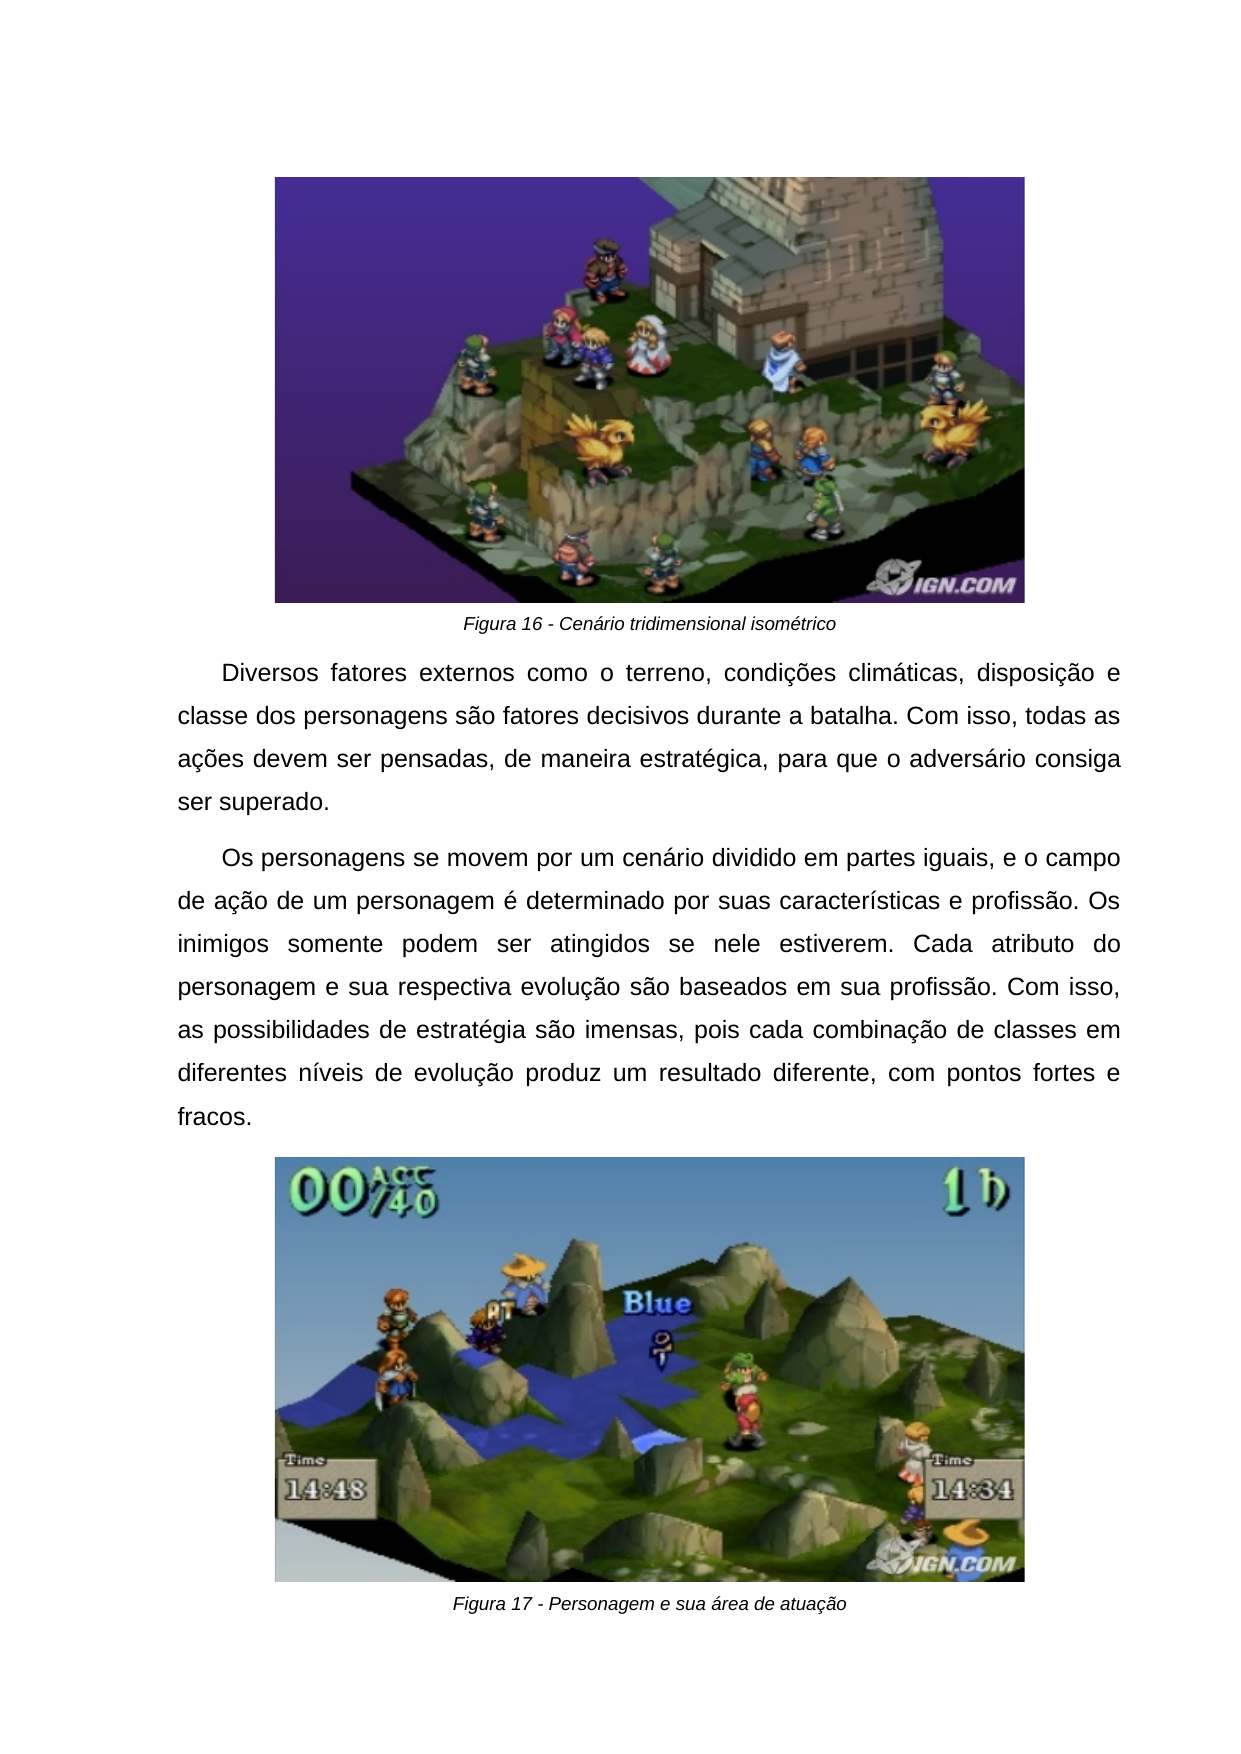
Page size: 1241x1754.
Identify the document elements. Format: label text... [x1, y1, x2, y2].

picture [274, 1157, 1025, 1582]
text Diversos fatores externos como o terreno, condições climáticas, disposição e classe dos personagens são fatores decisivos durante a batalha. Com isso, todas as ações devem ser pensadas, de maneira estratégica, para que o adversário consiga ser superado. [177, 658, 1122, 816]
text Os personagens se movem por um cenário dividido em partes iguais, e o campo de ação de um personagem é determinado por suas características e profissão. Os inimigos somente podem ser atingidos se nele estiverem. Cada atributo do personagem e sua respectiva evolução são baseados em sua profissão. Com isso, as possibilidades de estratégia são imensas, pois cada combinação de classes em diferentes níveis de evolução produz um resultado diferente, com pontos fortes e fracos. [177, 843, 1122, 1130]
picture [274, 177, 1025, 603]
